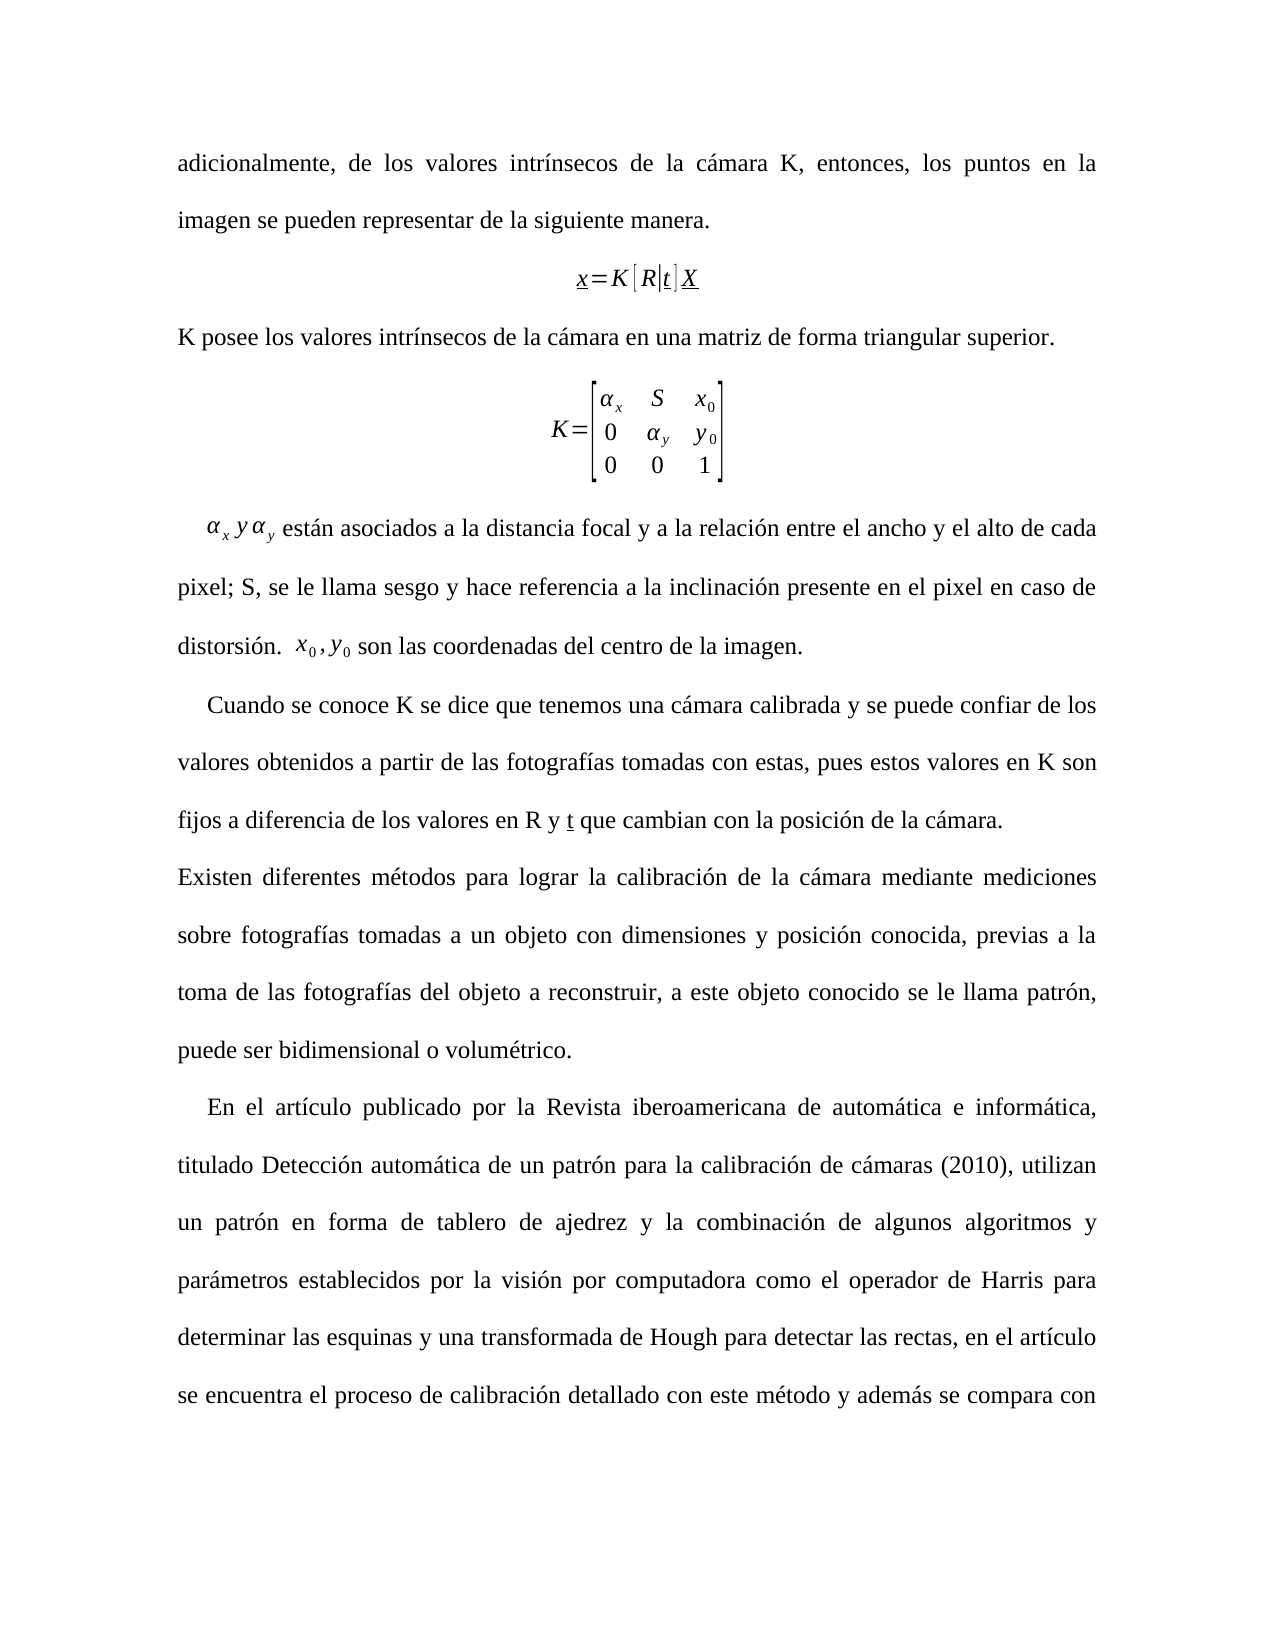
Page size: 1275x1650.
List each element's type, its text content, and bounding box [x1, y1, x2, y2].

text Existen diferentes métodos para lograr la calibración de la cámara mediante mediciones sobre fotografías tomadas a un objeto con dimensiones y posición conocida, previas a la toma de las fotografías del objeto a reconstruir, a este objeto conocido se le llama patrón, puede ser bidimensional o volumétrico. [177, 862, 1098, 1063]
text están asociados a la distancia focal y a la relación entre el ancho y el alto de cada pixel; S, se le llama sesgo y hace referencia a la inclinación presente en el pixel en caso de distorsión. son las coordenadas del centro de la imagen. [177, 512, 1098, 661]
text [177, 1092, 1098, 1408]
text Cuando se conoce K se dice que tenemos una cámara calibrada y se puede confiar de los valores obtenidos a partir de las fotografías tomadas con estas, pues estos valores en K son fijos a diferencia de los valores en R y t que cambian con la posición de la cámara. [177, 690, 1098, 833]
text K posee los valores intrínsecos de la cámara en una matriz de forma triangular superior. [177, 322, 1098, 351]
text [177, 148, 1098, 234]
